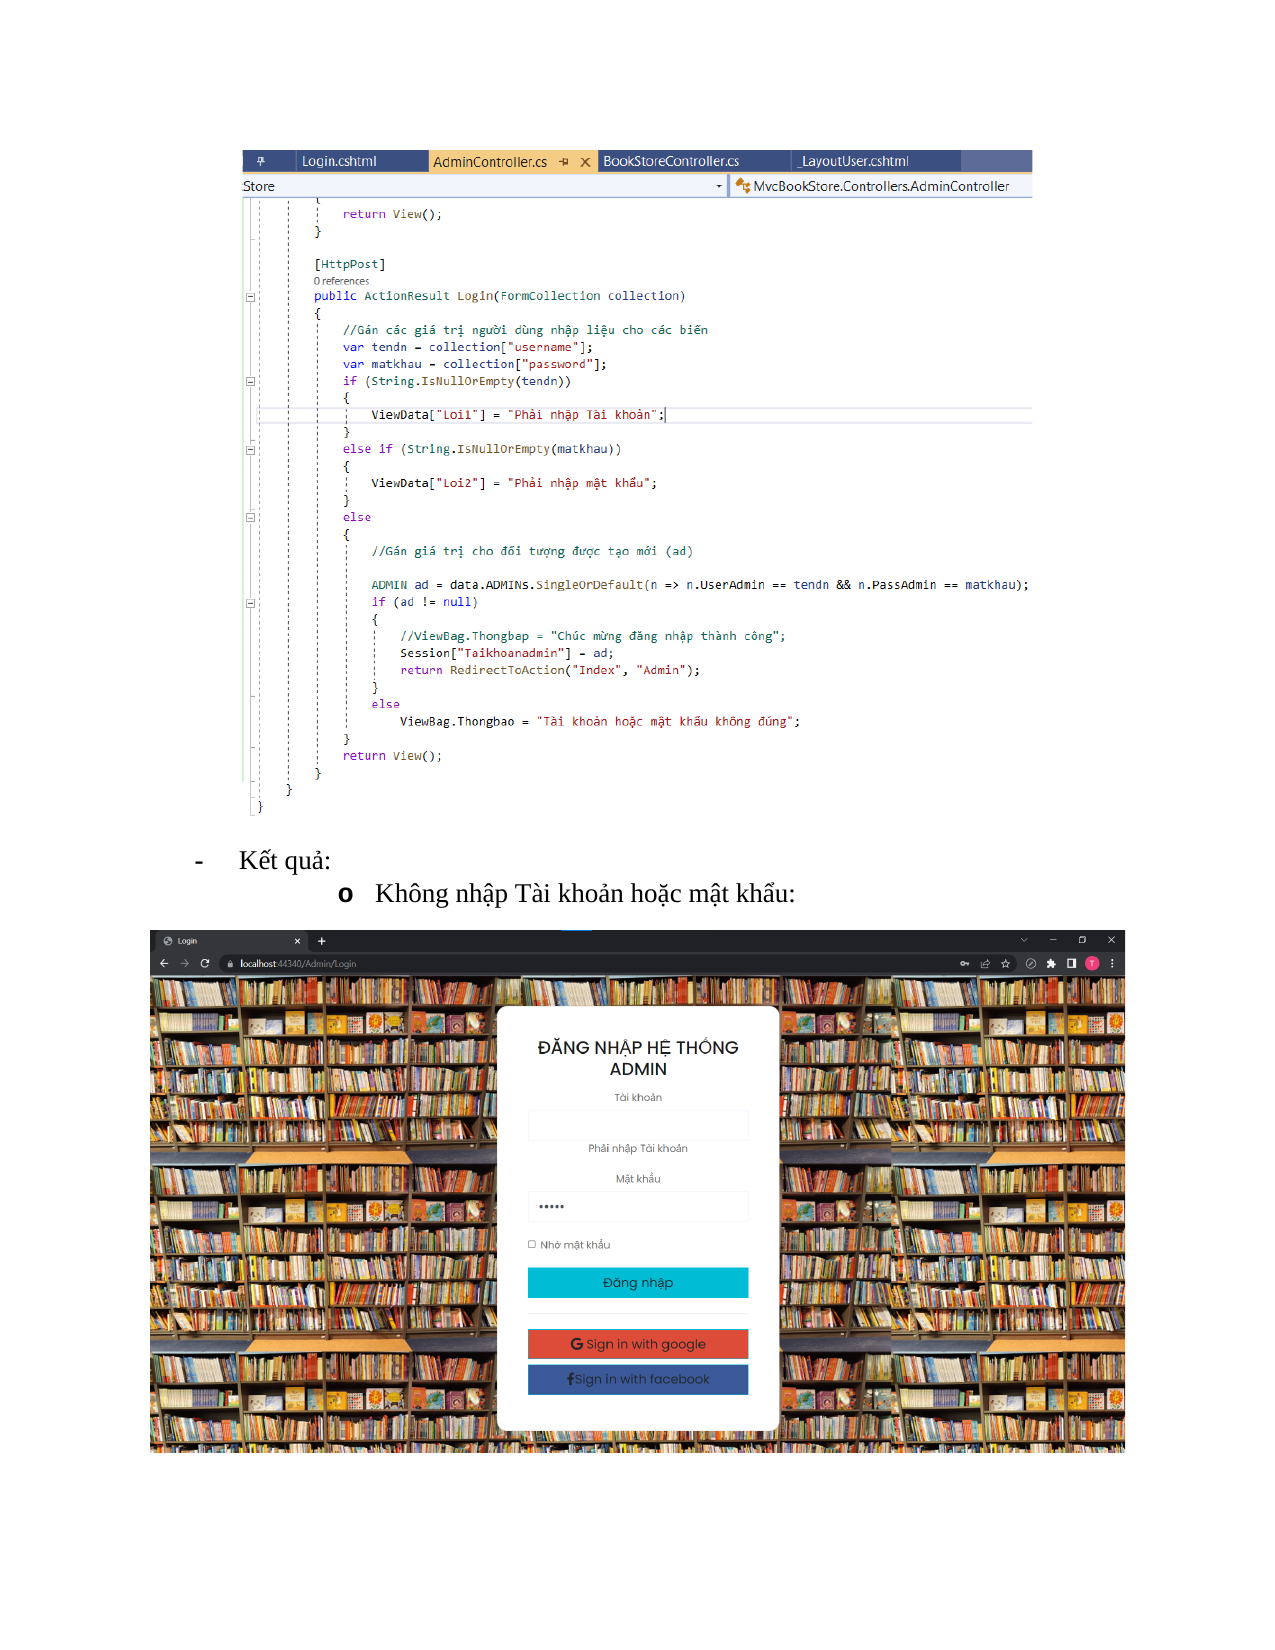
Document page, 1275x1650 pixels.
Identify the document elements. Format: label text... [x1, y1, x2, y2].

picture [150, 930, 1125, 1453]
list Không nhập Tài khoản hoặc mật khẩu: [337, 877, 1125, 911]
picture [242, 150, 1033, 825]
list Kết quả: [194, 844, 1125, 875]
